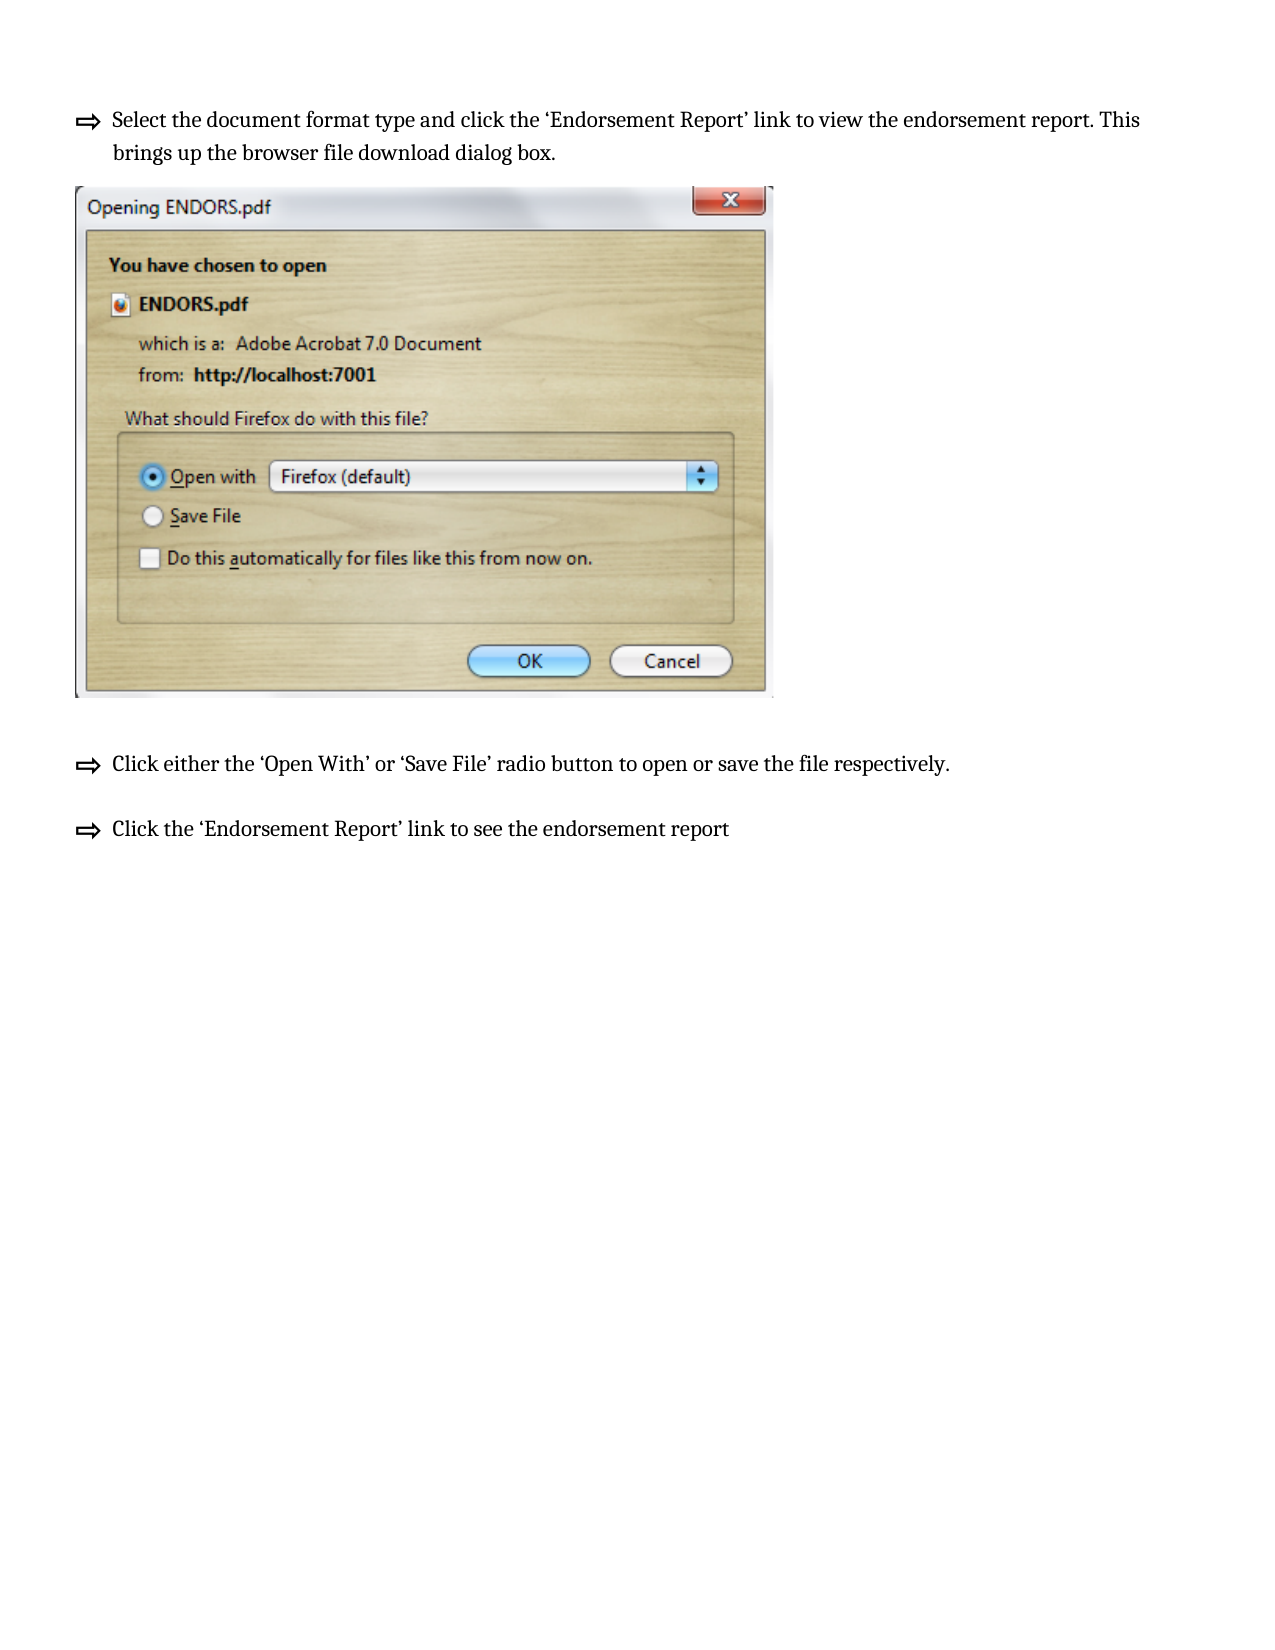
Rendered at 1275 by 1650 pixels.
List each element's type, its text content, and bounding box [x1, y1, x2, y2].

list Click the ‘Endorsement Report’ link to see the endorsement report [75, 783, 1200, 848]
picture [75, 186, 774, 698]
list Click either the ‘Open With’ or ‘Save File’ radio button to open or save the file respectively. [75, 719, 1200, 783]
list Select the document format type and click the ‘Endorsement Report’ link to view the endorsement report. This brings up the browser file download dialog box. [75, 75, 1200, 166]
